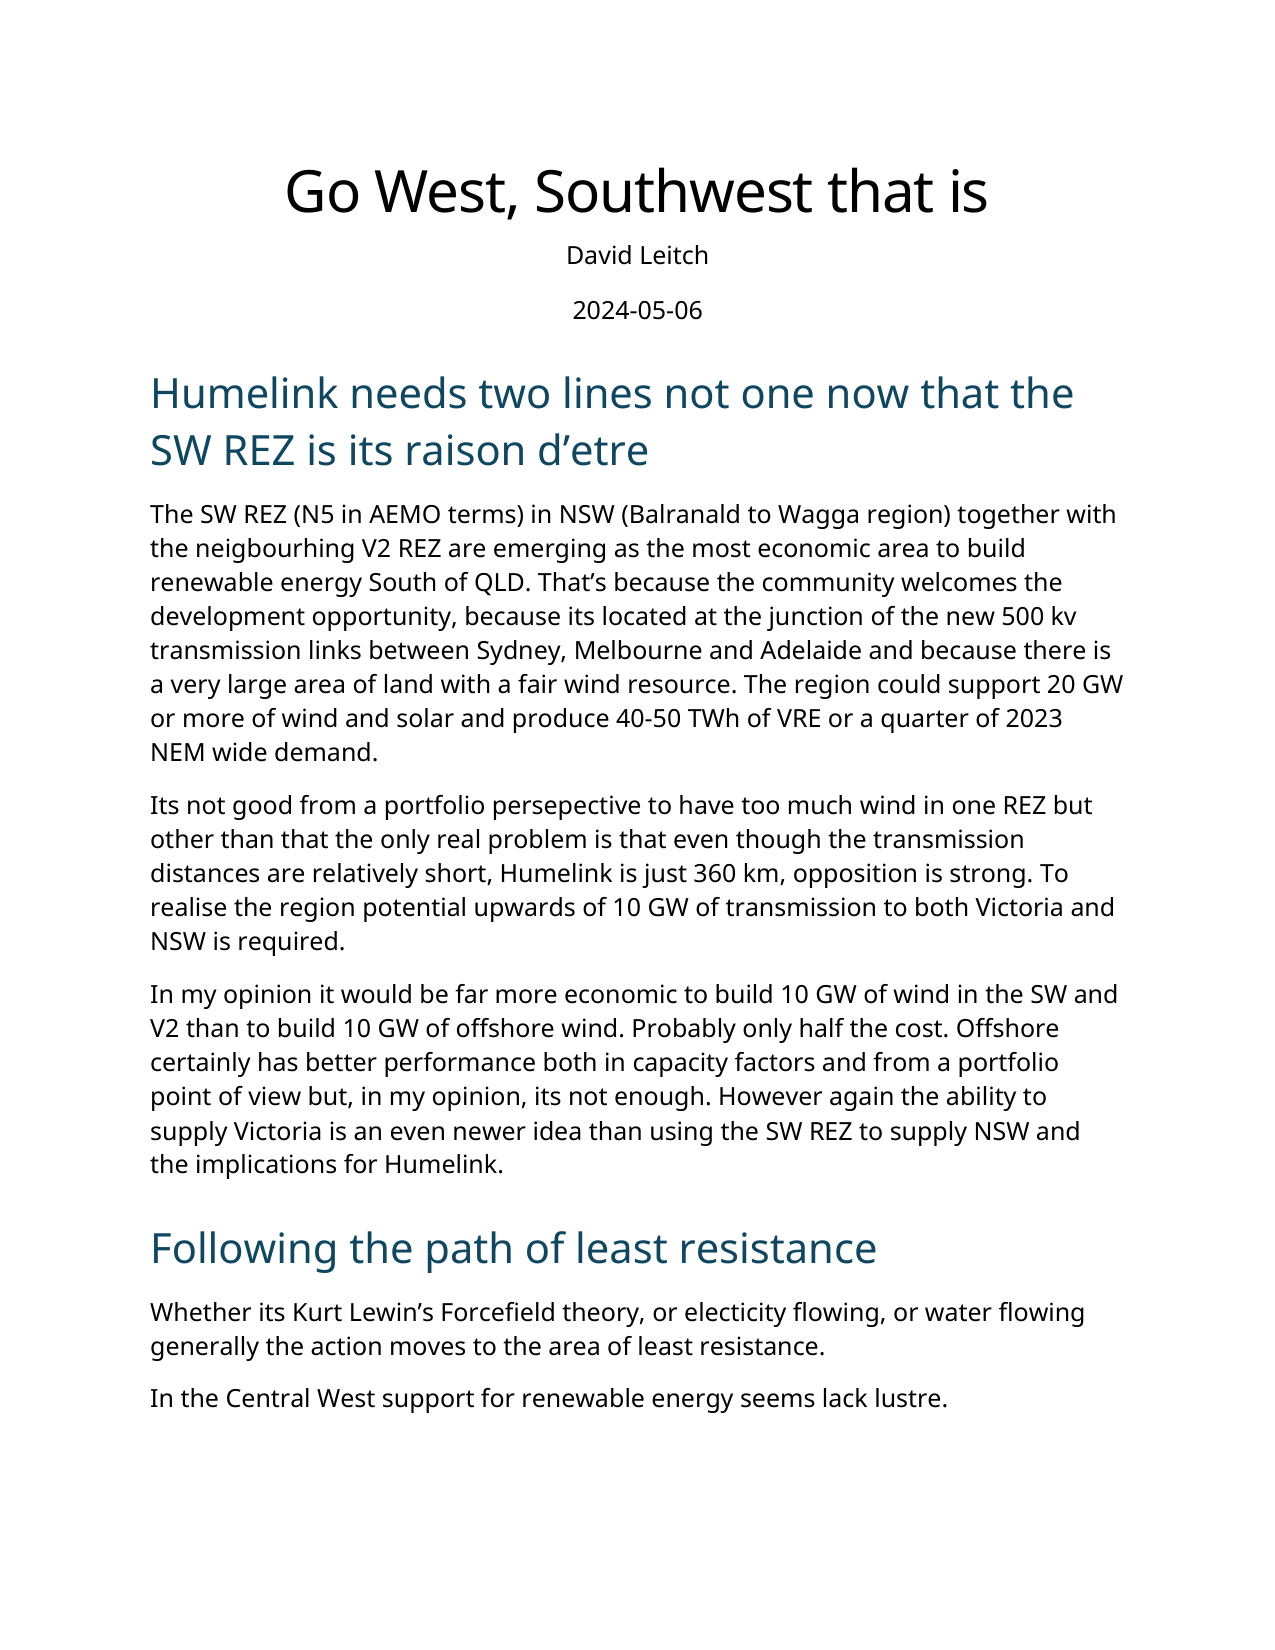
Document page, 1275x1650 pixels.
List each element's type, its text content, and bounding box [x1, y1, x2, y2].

text Its not good from a portfolio persepective to have too much wind in one REZ but other than that the only real problem is that even though the transmission distances are relatively short, Humelink is just 360 km, opposition is strong. To realise the region potential upwards of 10 GW of transmission to both Victoria and NSW is required. [150, 788, 1125, 958]
title Go West, Southwest that is [150, 150, 1125, 229]
text 2024-05-06 [150, 293, 1125, 327]
text Whether its Kurt Lewin’s Forcefield theory, or electicity flowing, or water flowing generally the action moves to the area of least resistance. [150, 1294, 1125, 1362]
text In my opinion it would be far more economic to build 10 GW of wind in the SW and V2 than to build 10 GW of offshore wind. Probably only half the cost. Offshore certainly has better performance both in capacity factors and from a portfolio point of view but, in my opinion, its not enough. However again the ability to supply Victoria is an even newer idea than using the SW REZ to supply NSW and the implications for Humelink. [150, 977, 1125, 1181]
subtitle Humelink needs two lines not one now that the SW REZ is its raison d’etre [150, 364, 1125, 478]
text In the Central West support for renewable energy seems lack lustre. [150, 1381, 1125, 1415]
subtitle Following the path of least resistance [150, 1219, 1125, 1276]
text The SW REZ (N5 in AEMO terms) in NSW (Balranald to Wagga region) together with the neigbourhing V2 REZ are emerging as the most economic area to build renewable energy South of QLD. That’s because the community welcomes the development opportunity, because its located at the junction of the new 500 kv transmission links between Sydney, Melbourne and Adelaide and because there is a very large area of land with a fair wind resource. The region could support 20 GW or more of wind and solar and produce 40-50 TWh of VRE or a quarter of 2023 NEM wide demand. [150, 497, 1125, 769]
text David Leitch [150, 238, 1125, 272]
